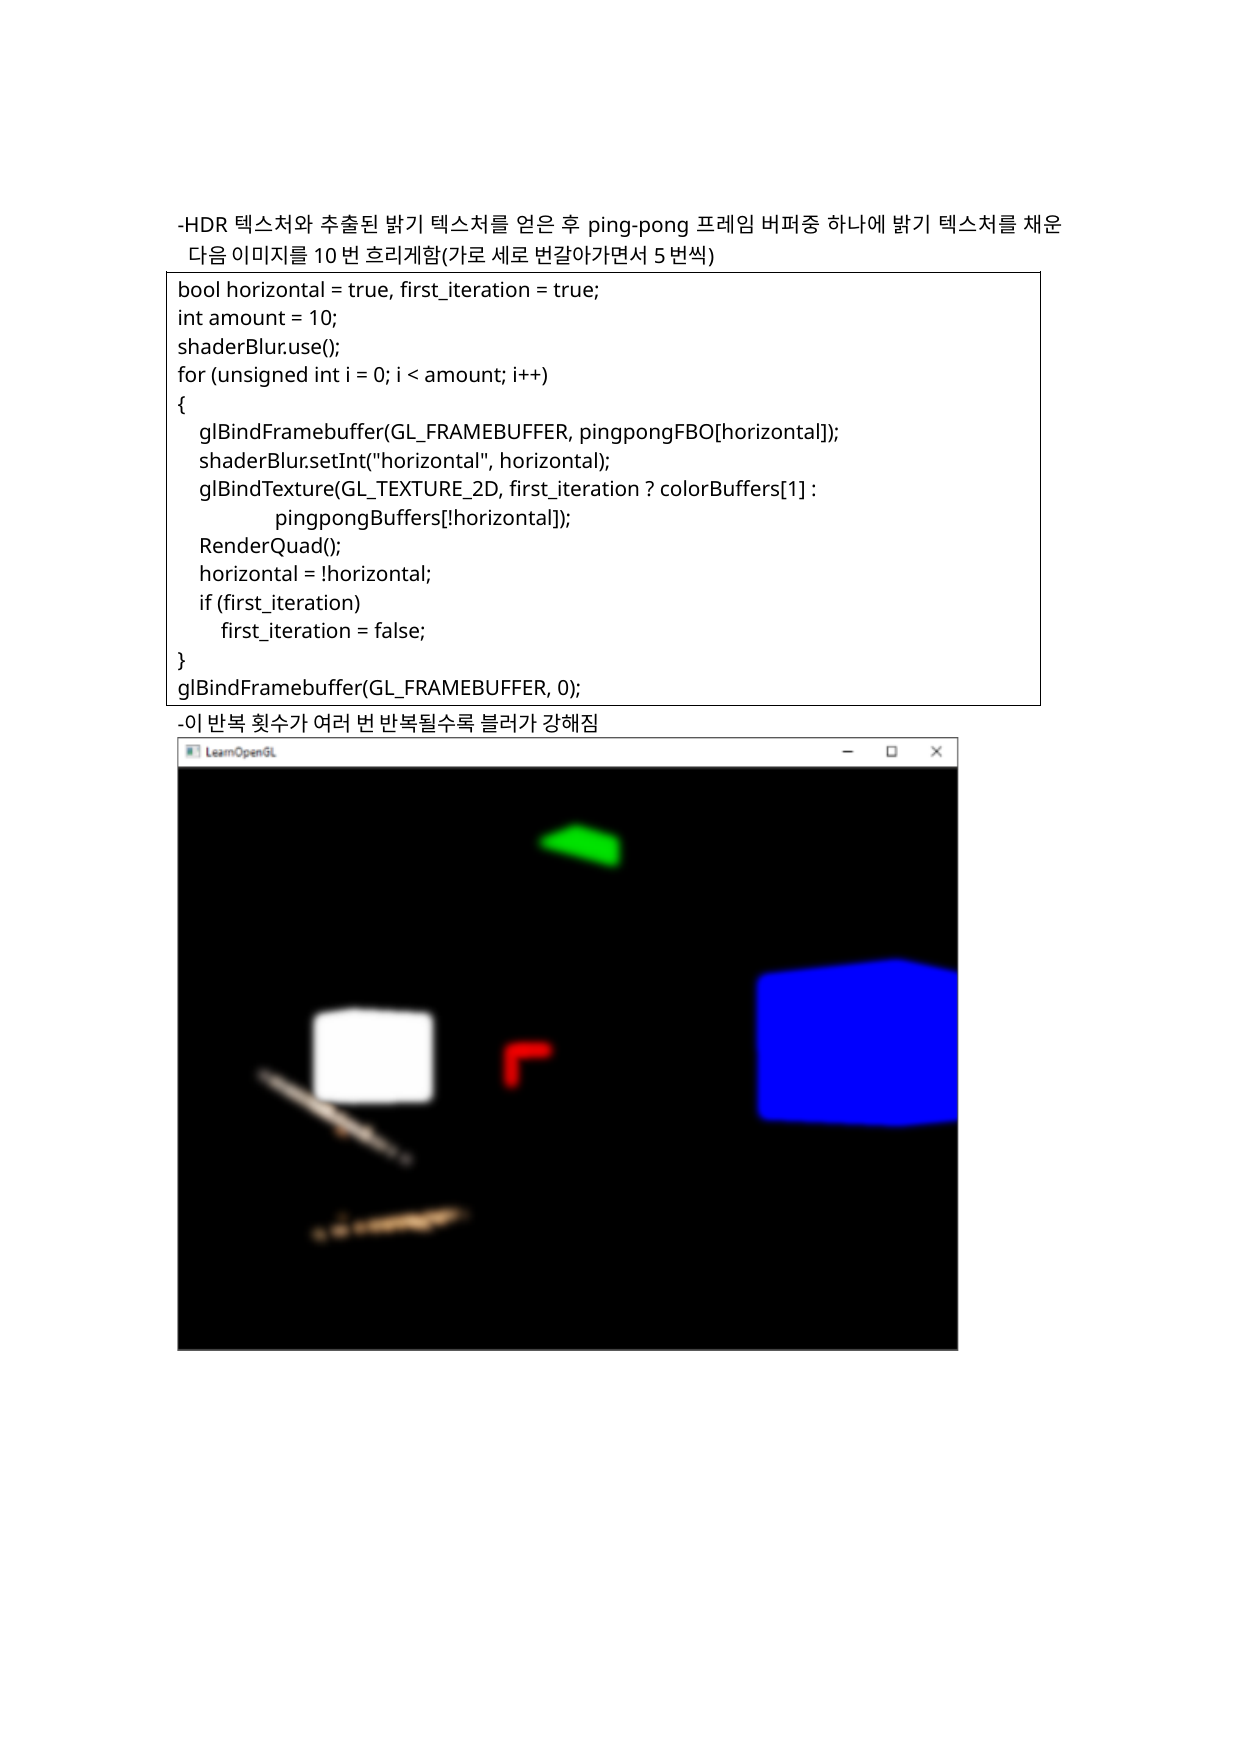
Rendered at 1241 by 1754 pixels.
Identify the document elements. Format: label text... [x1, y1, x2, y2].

text -이 반복 횟수가 여러 번 반복될수록 블러가 강해짐 [169, 705, 1071, 738]
text -HDR 텍스처와 추출된 밝기 텍스처를 얻은 후 ping-pong 프레임 버퍼중 하나에 밝기 텍스처를 채운 다음 이미지를 10번 흐리게함(가로 세로 번갈아가면서 5번씩) [169, 207, 1071, 271]
table_header bool horizontal = true, first_iteration = true; int amount = 10; shaderBlur.use(); for (unsigned int i = 0; i < amount; i++) { glBindFramebuffer(GL_FRAMEBUFFER, pingpongFBO[horizontal]); shaderBlur.setInt("horizontal", horizontal); glBindTexture(GL_TEXTURE_2D, first_iteration ? colorBuffers[1] : pingpongBuffers[!horizontal]); RenderQuad(); horizontal = !horizontal; if (first_iteration) first_iteration = false; } glBindFramebuffer(GL_FRAMEBUFFER, 0); [167, 273, 1040, 704]
picture [177, 737, 959, 1351]
